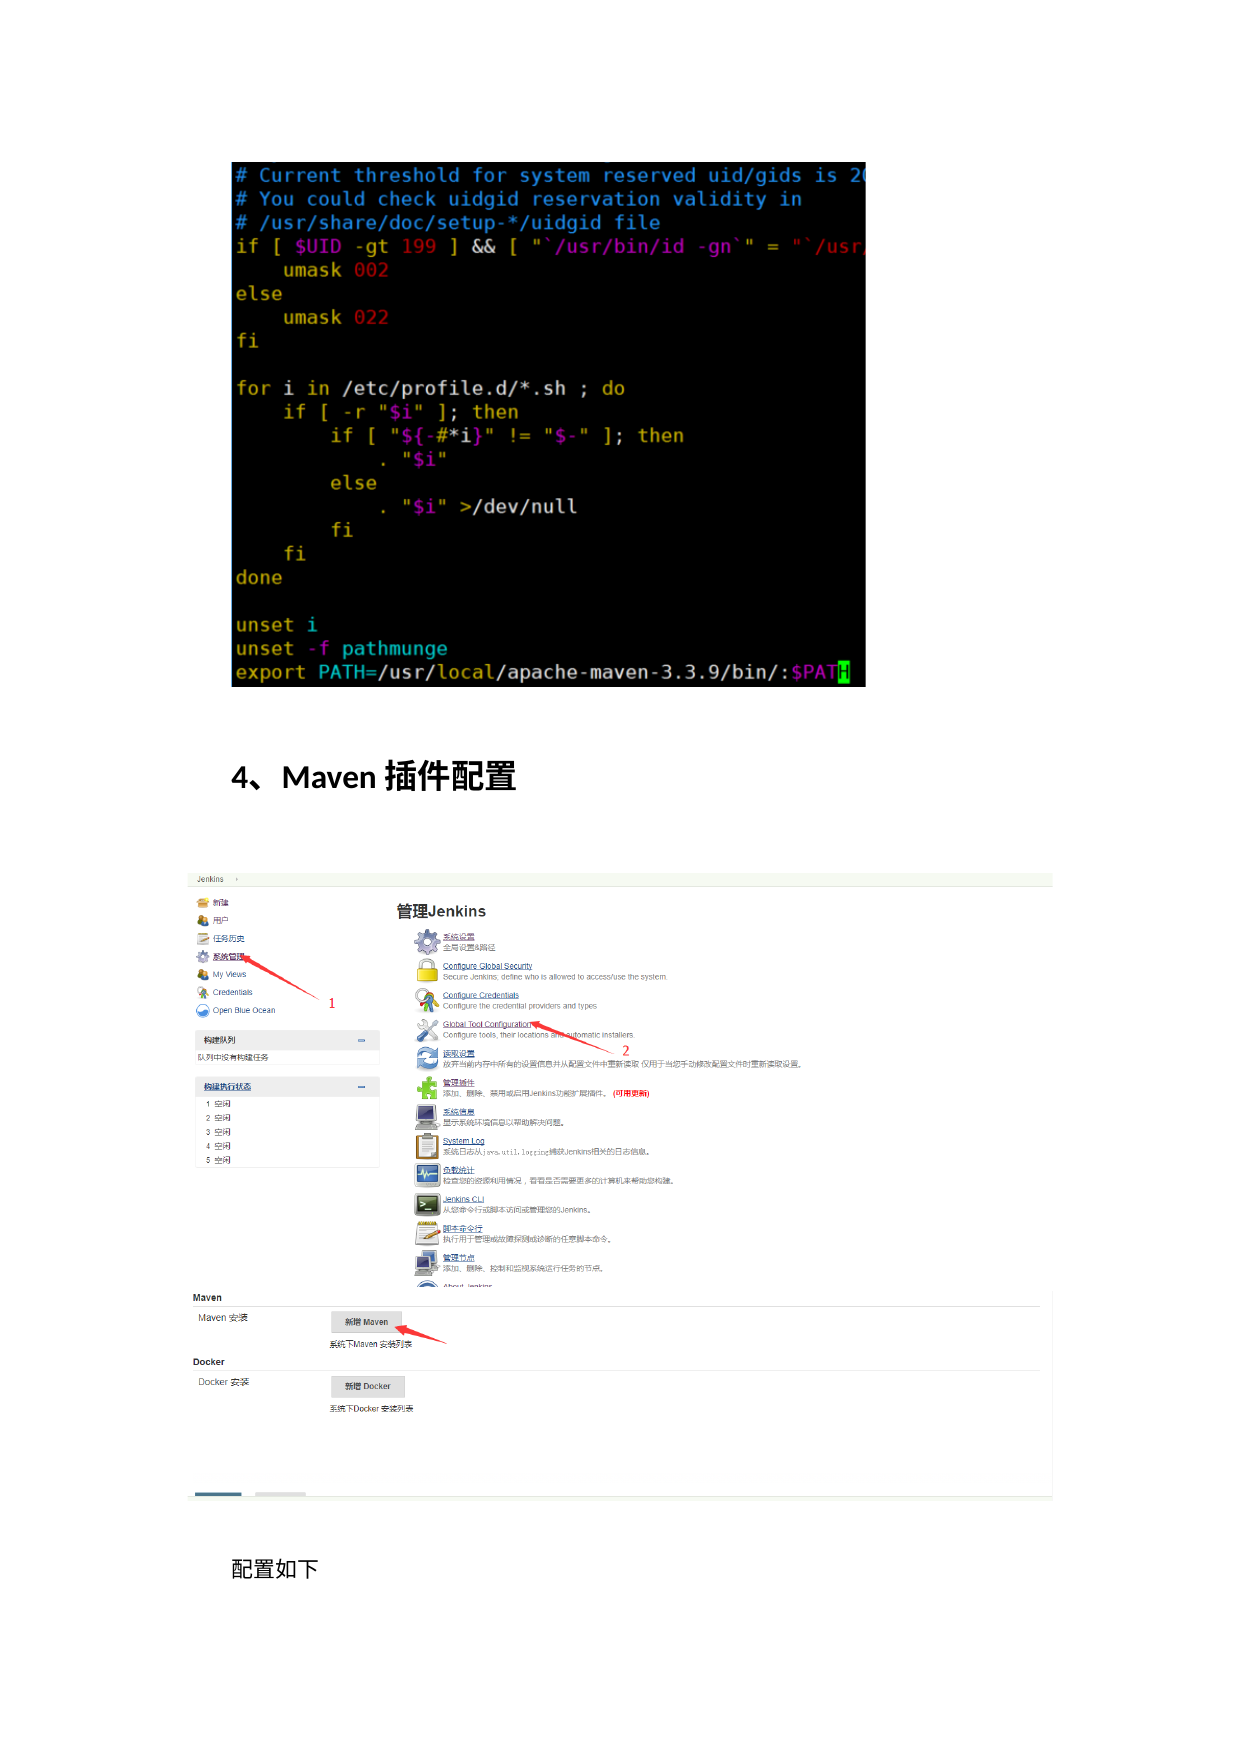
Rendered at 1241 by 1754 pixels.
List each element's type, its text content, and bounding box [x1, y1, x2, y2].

picture [231, 162, 866, 687]
picture [187, 1291, 1053, 1501]
picture [187, 873, 1053, 1287]
text 配置如下 [187, 1551, 1053, 1584]
subtitle 4、Maven 插件配置 [187, 742, 1053, 807]
